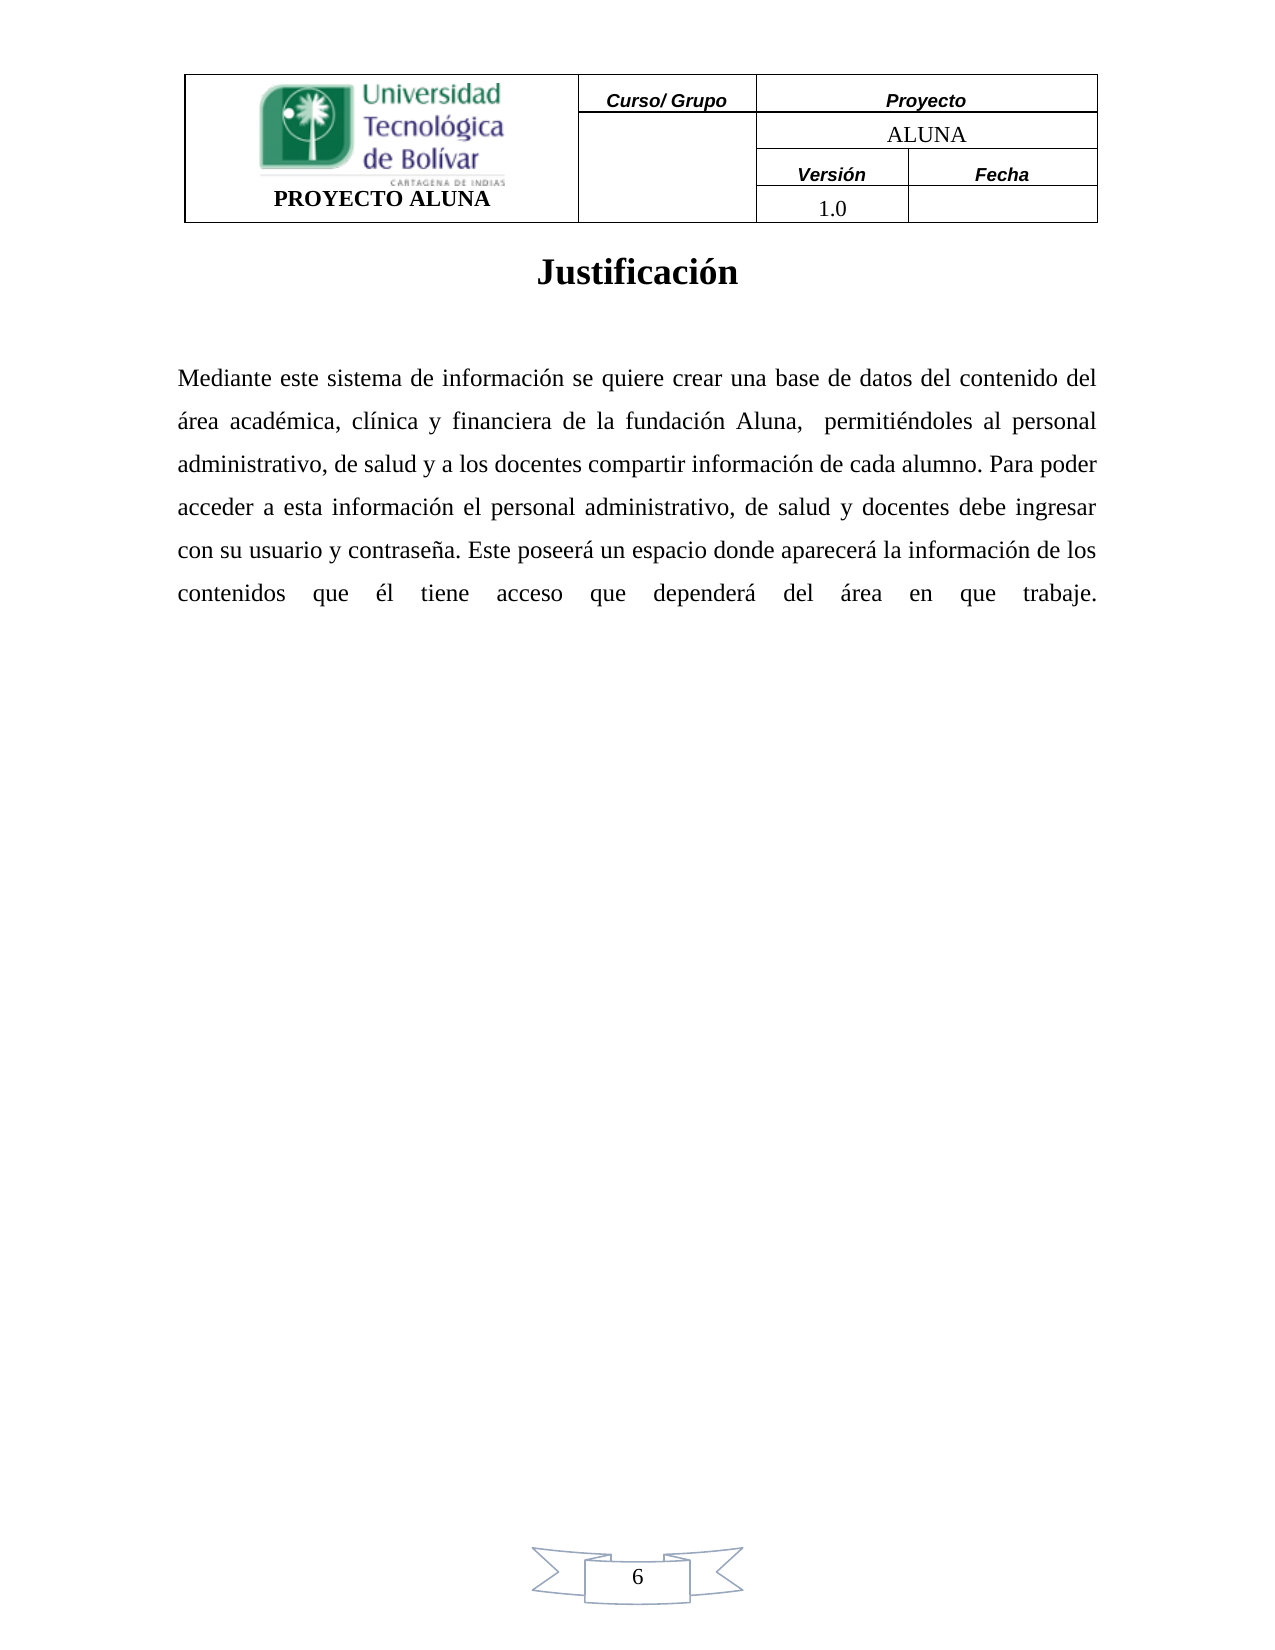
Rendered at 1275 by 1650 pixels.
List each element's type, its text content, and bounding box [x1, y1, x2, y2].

text Mediante este sistema de información se quiere crear una base de datos del contenido del área académica, clínica y financiera de la fundación Aluna, permitiéndoles al personal administrativo, de salud y a los docentes compartir información de cada alumno. Para poder acceder a esta información el personal administrativo, de salud y docentes debe ingresar con su usuario y contraseña. Este poseerá un espacio donde aparecerá la información de los contenidos que él tiene acceso que dependerá del área en que trabaje. [177, 363, 1098, 646]
text Justificación [177, 249, 1098, 292]
picture [259, 83, 505, 186]
